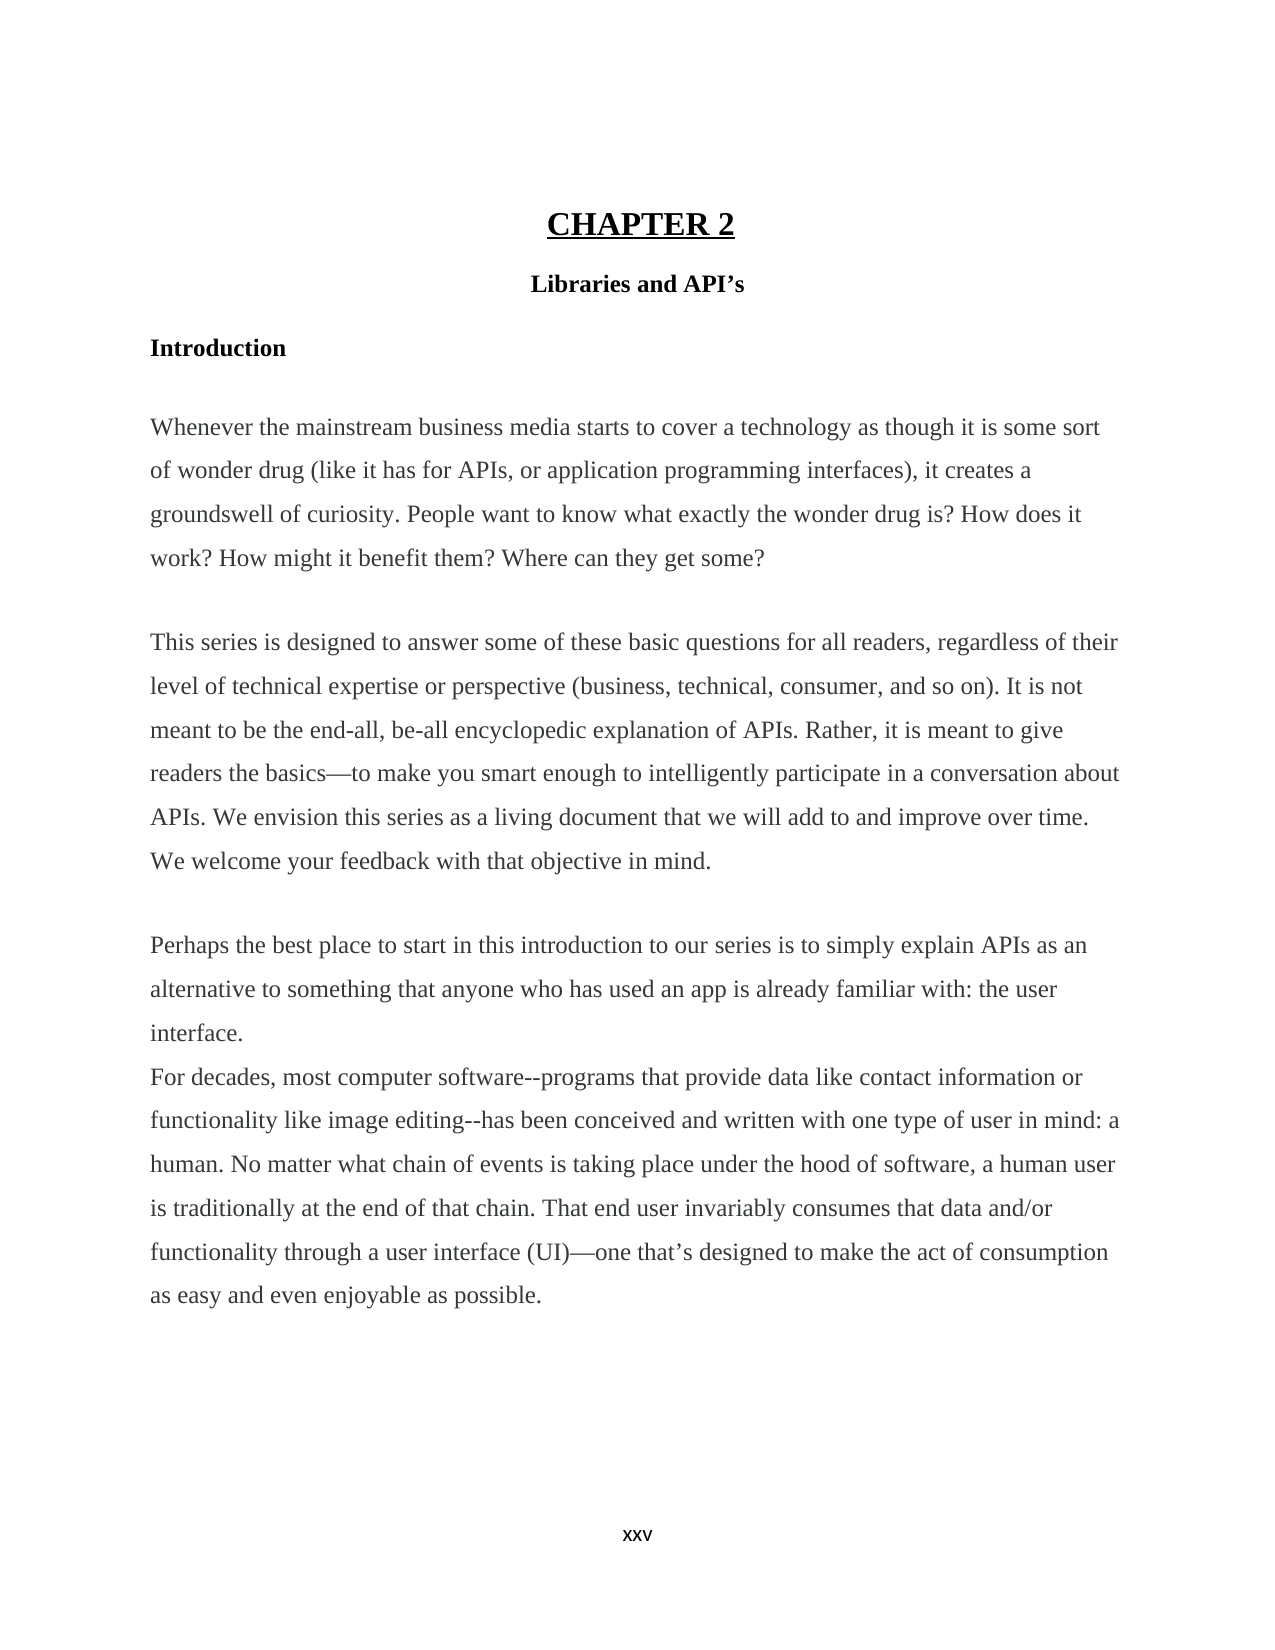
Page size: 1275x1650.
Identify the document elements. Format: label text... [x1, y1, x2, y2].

text Perhaps the best place to start in this introduction to our series is to simply explain APIs as an alternative to something that anyone who has used an app is already familiar with: the user interface. [150, 915, 1125, 1047]
text CHAPTER 2 [150, 204, 1125, 242]
text For decades, most computer software--programs that provide data like contact information or functionality like image editing--has been conceived and written with one type of user in mind: a human. No matter what chain of events is taking place under the hood of software, a human user is traditionally at the end of that chain. That end user invariably consumes that data and/or functionality through a user interface (UI)—one that’s designed to make the act of consumption as easy and even enjoyable as possible. [150, 1047, 1125, 1309]
text Whenever the mainstream business media starts to cover a technology as though it is some sort of wonder drug (like it has for APIs, or application programming interfaces), it creates a groundswell of curiosity. People want to know what exactly the wonder drug is? How does it work? How might it benefit them? Where can they get some? [150, 397, 1125, 572]
text This series is designed to answer some of these basic questions for all readers, regardless of their level of technical expertise or perspective (business, technical, consumer, and so on). It is not meant to be the end-all, be-all encyclopedic explanation of APIs. Rather, it is meant to give readers the basics—to make you smart enough to intelligently participate in a conversation about APIs. We envision this series as a living document that we will add to and improve over time. We welcome your feedback with that objective in mind. [150, 612, 1125, 875]
text Introduction [150, 333, 1125, 361]
text Libraries and API’s [150, 269, 1125, 297]
